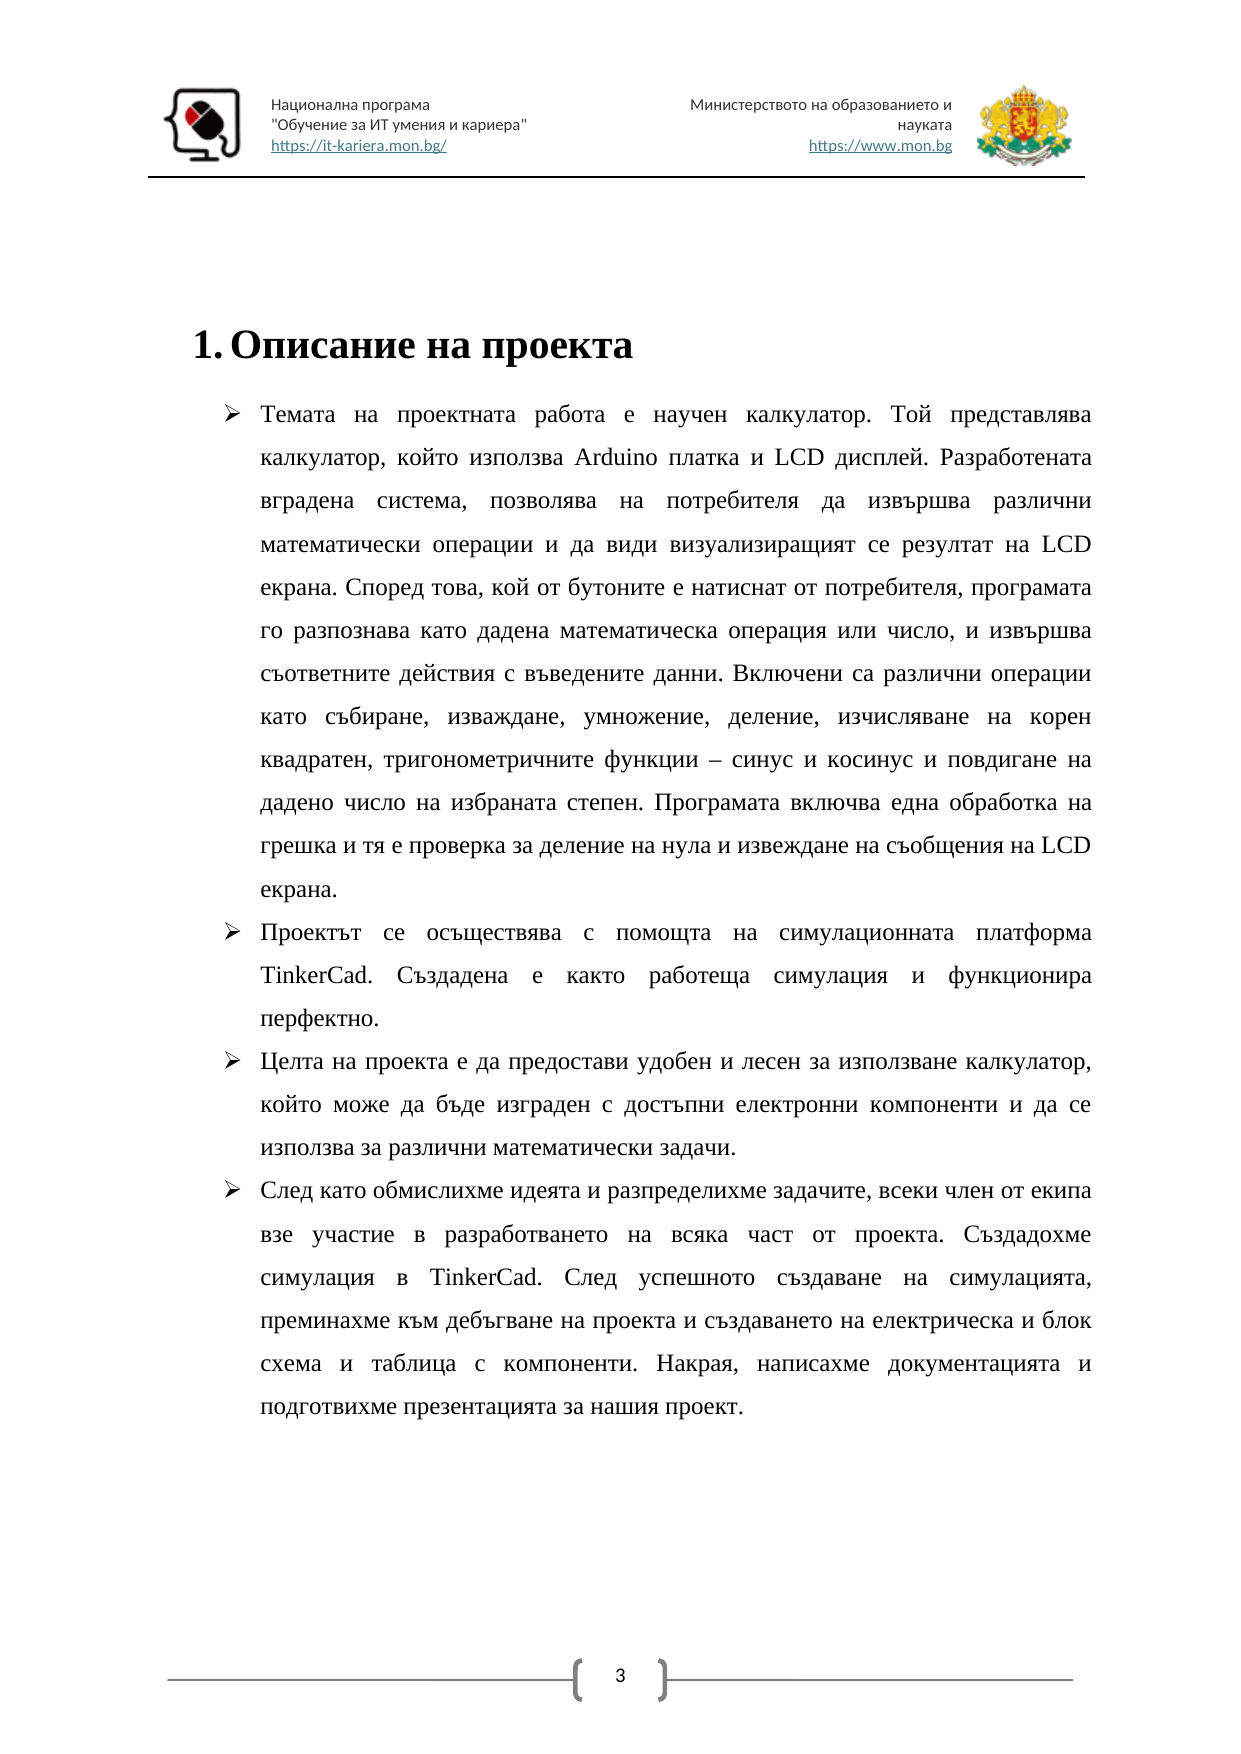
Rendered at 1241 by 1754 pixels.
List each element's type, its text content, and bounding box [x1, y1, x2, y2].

picture [976, 84, 1072, 166]
list Целта на проекта е да предостави удобен и лесен за използване калкулатор, който може да бъде изграден с достъпни електронни компоненти и да се използва за различни математически задачи. [223, 1046, 1093, 1161]
picture [159, 80, 249, 170]
list След като обмислихме идеята и разпределихме задачите, всеки член от екипа взе участие в разработването на всяка част от проекта. Създадохме симулация в TinkerCad. След успешното създаване на симулацията, преминахме към дебъгване на проекта и създаването на електрическа и блок схема и таблица с компоненти. Накрая, написахме документацията и подготвихме презентацията за нашия проект. [223, 1176, 1093, 1420]
list Проектът се осъществява с помощта на симулационната платформа TinkerCad. Създадена е както работеща симулация и функционира перфектно. [223, 917, 1093, 1032]
subtitle Описание на проекта [192, 319, 1093, 367]
list Темата на проектната работа е научен калкулатор. Той представлява калкулатор, който използва Arduino платка и LCD дисплей. Разработената вградена система, позволява на потребителя да извършва различни математически операции и да види визуализиращият се резултат на LCD екрана. Според това, кой от бутоните е натиснат от потребителя, програмата го разпознава като дадена математическа операция или число, и извършва съответните действия с въведените данни. Включени са различни операции като събиране, изваждане, умножение, деление, изчисляване на корен квадратен, тригонометричните функции – синус и косинус и повдигане на дадено число на избраната степен. Програмата включва една обработка на грешка и тя е проверка за деление на нула и извеждане на съобщения на LCD екрана. [223, 399, 1093, 902]
